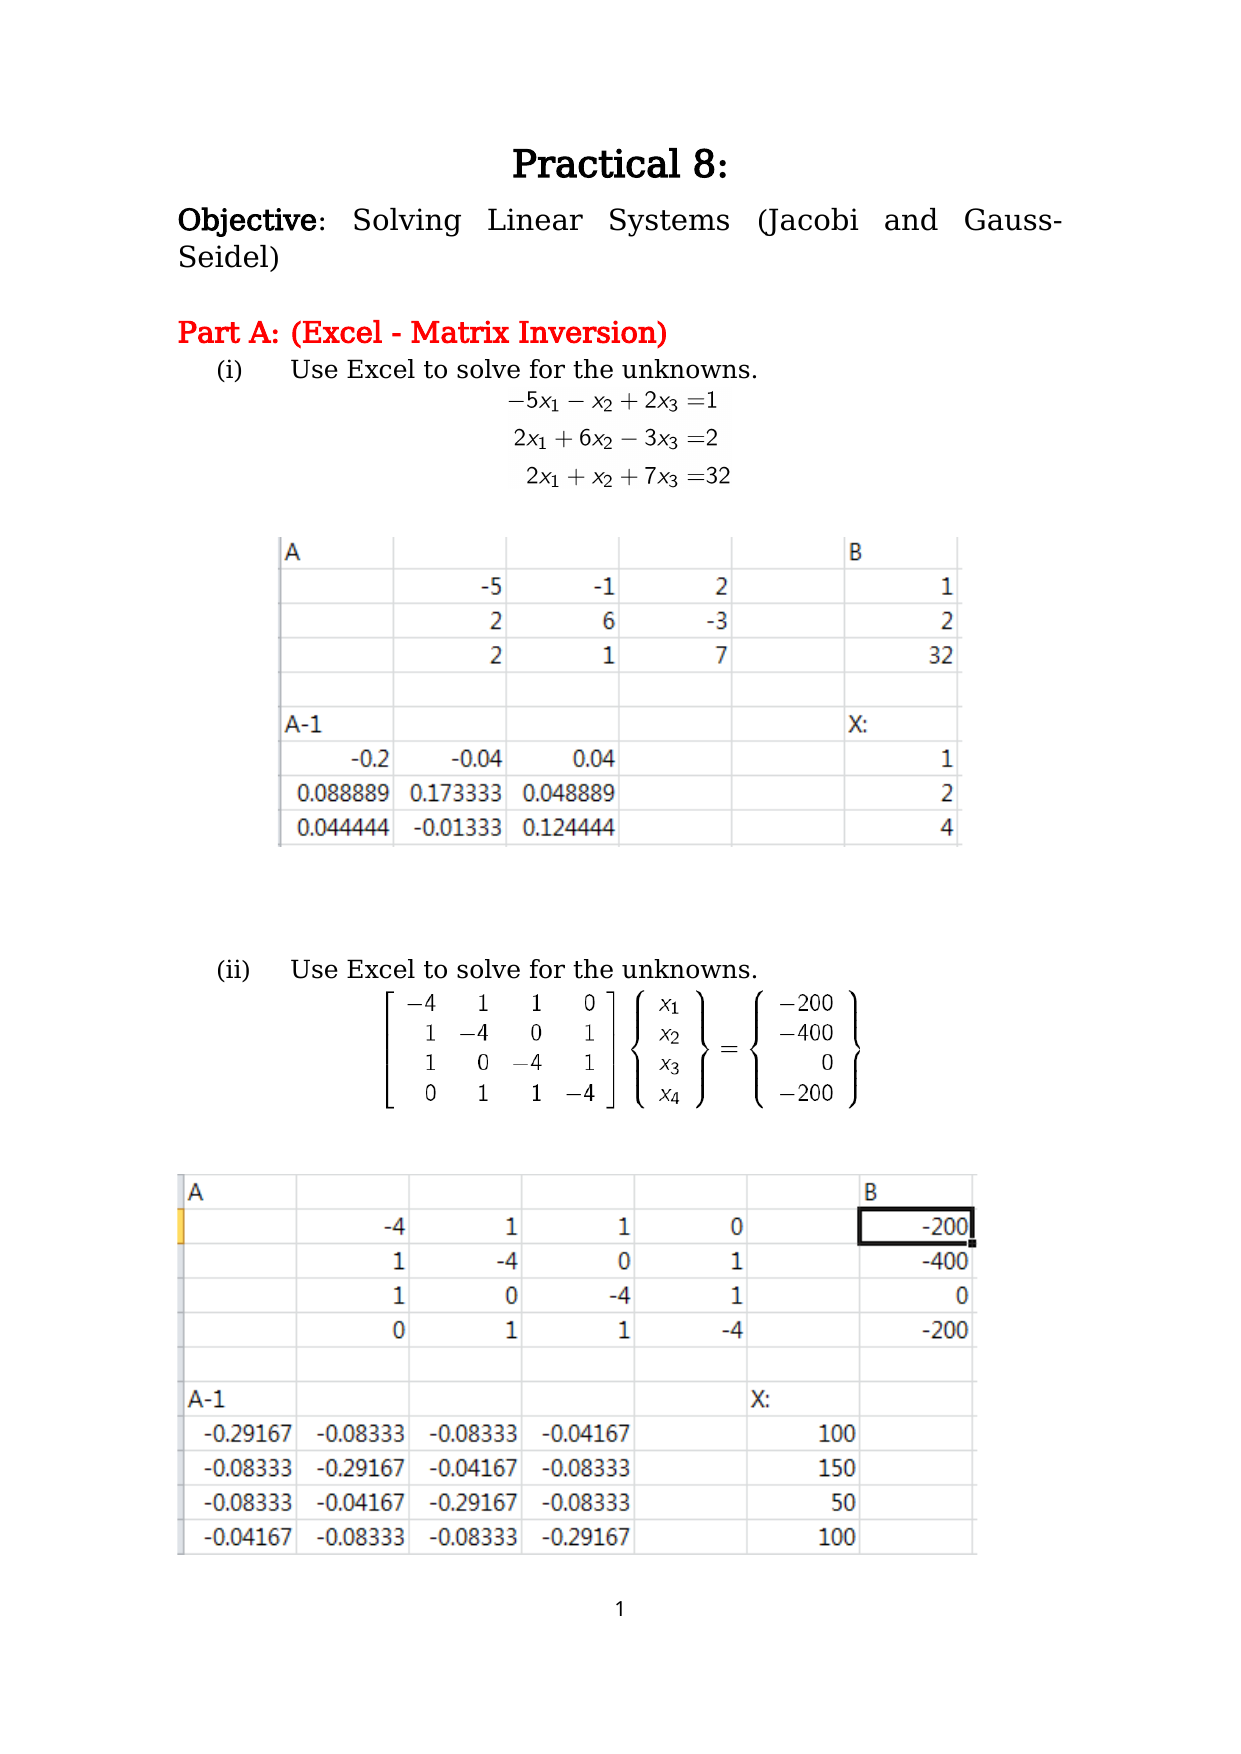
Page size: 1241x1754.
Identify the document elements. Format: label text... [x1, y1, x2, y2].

list Use Excel to solve for the unknowns. [215, 950, 1063, 987]
text Part A: (Excel - Matrix Inversion) [177, 312, 1063, 350]
picture [177, 1174, 978, 1555]
picture [277, 537, 963, 847]
picture [507, 387, 733, 489]
picture [380, 987, 860, 1113]
text Practical 8: [177, 125, 1063, 200]
list Use Excel to solve for the unknowns. [215, 350, 1063, 387]
text Objective: Solving Linear Systems (Jacobi and Gauss-Seidel) [177, 200, 1063, 275]
